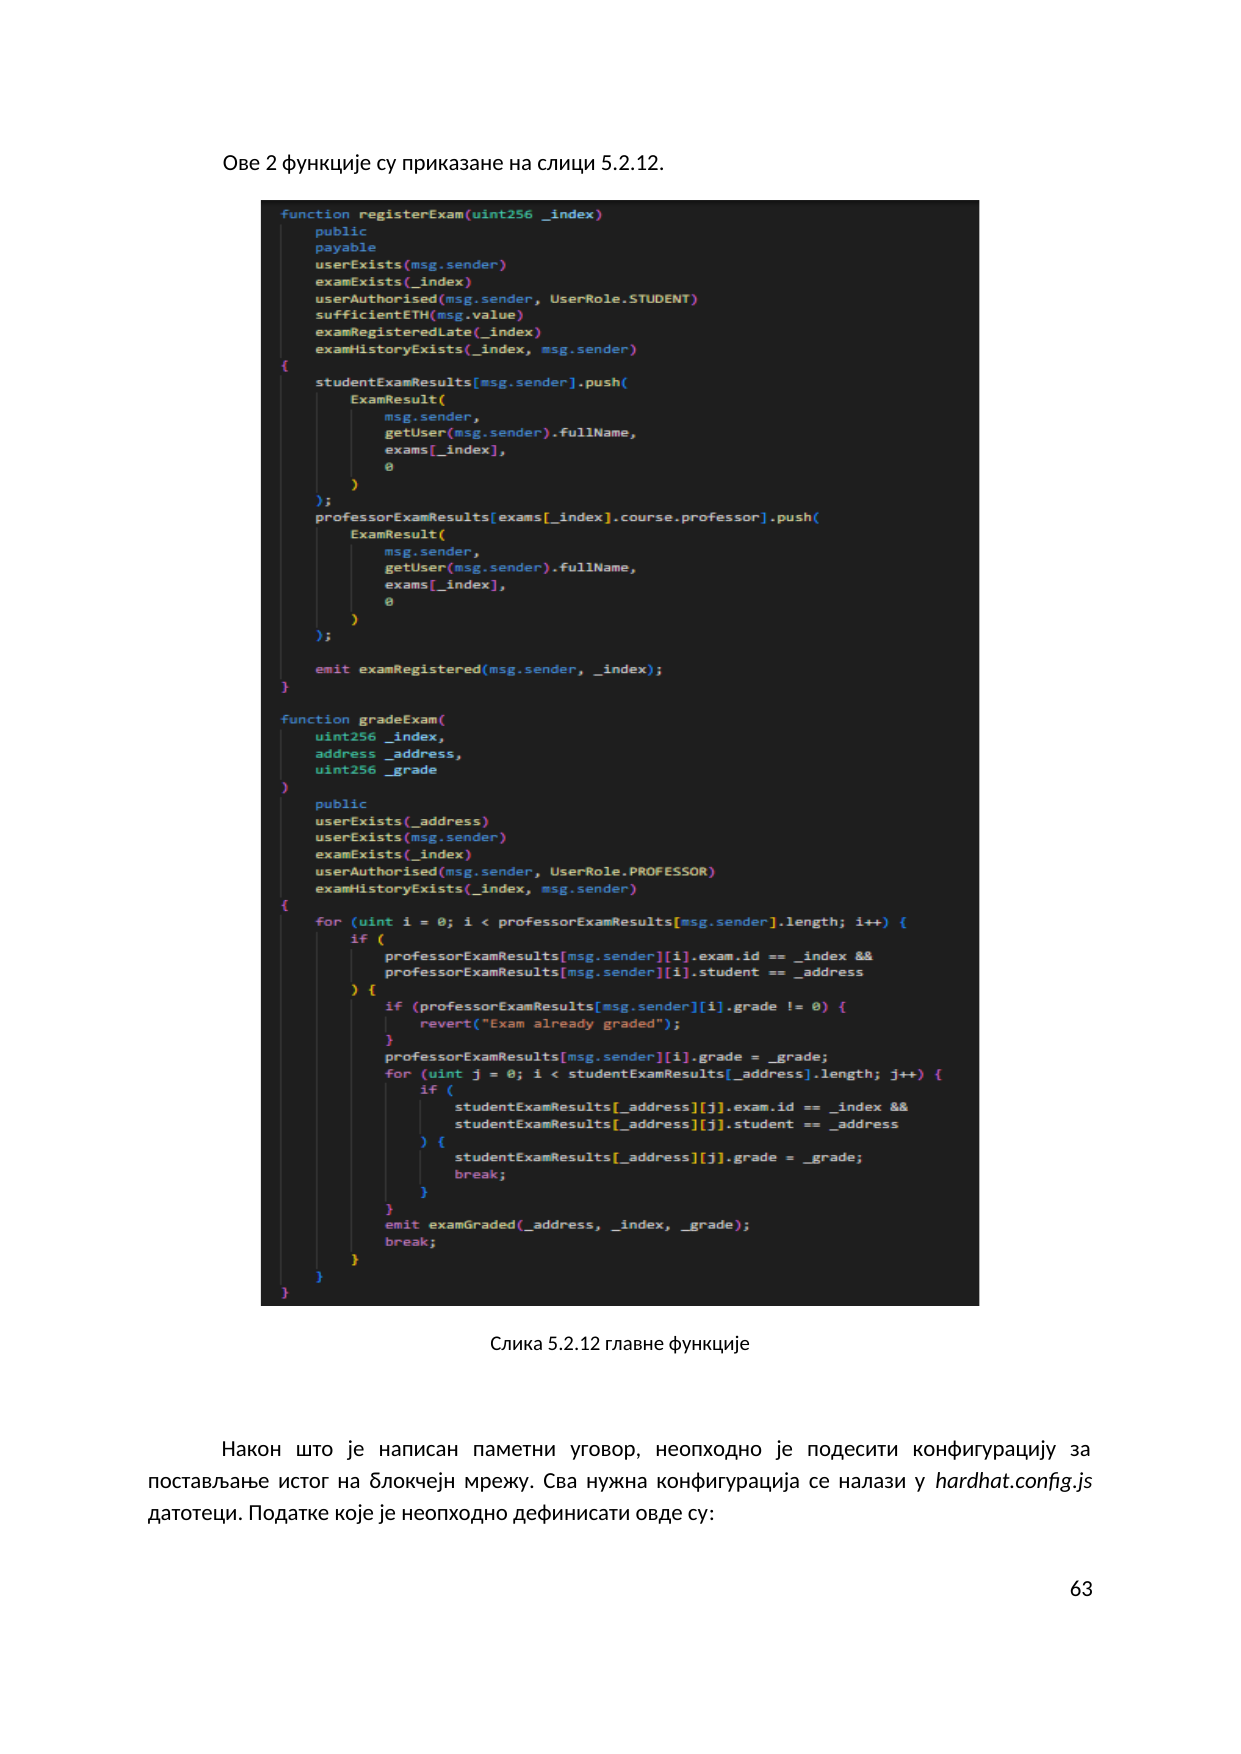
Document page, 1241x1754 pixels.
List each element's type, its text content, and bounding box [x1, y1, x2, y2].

list Ове 2 функције су приказане на слици 5.2.12. [223, 148, 1093, 176]
text Слика 5.2.12 главне функције [148, 1331, 1093, 1356]
picture [260, 200, 980, 1306]
text Након што је написан паметни уговор, неопходно је подесити конфигурацију за постављање истог на блокчејн мрежу. Сва нужна конфигурација се налази у hardhat.config.js датотеци. Податке које је неопходно дефинисати овде су: [148, 1434, 1093, 1526]
